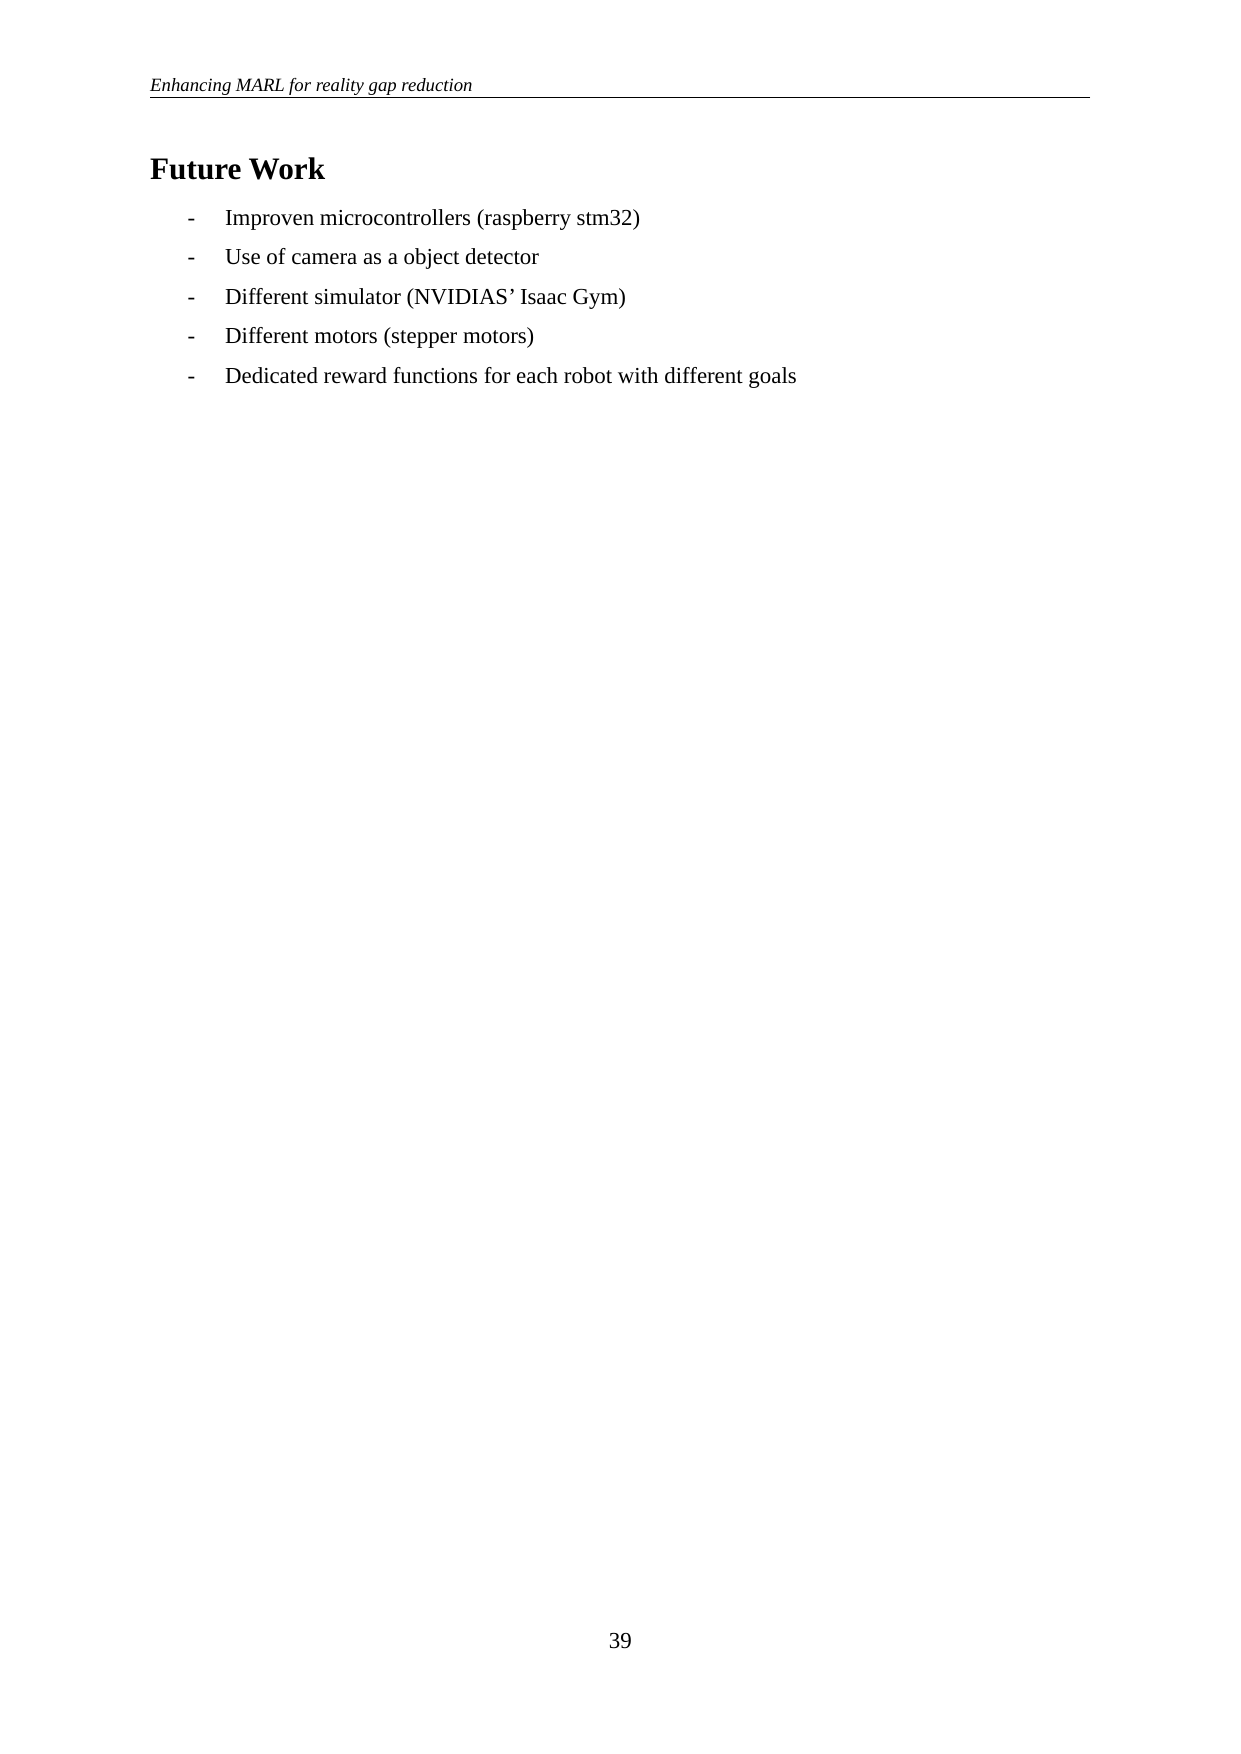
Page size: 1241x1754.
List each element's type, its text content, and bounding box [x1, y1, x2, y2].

subtitle Future Work [150, 150, 1090, 186]
list Use of camera as a object detector [187, 243, 1090, 270]
list Improven microcontrollers (raspberry stm32) [187, 204, 1090, 230]
list Dedicated reward functions for each robot with different goals [187, 362, 1090, 388]
list Different motors (stepper motors) [187, 322, 1090, 349]
list Different simulator (NVIDIAS’ Isaac Gym) [187, 283, 1090, 309]
